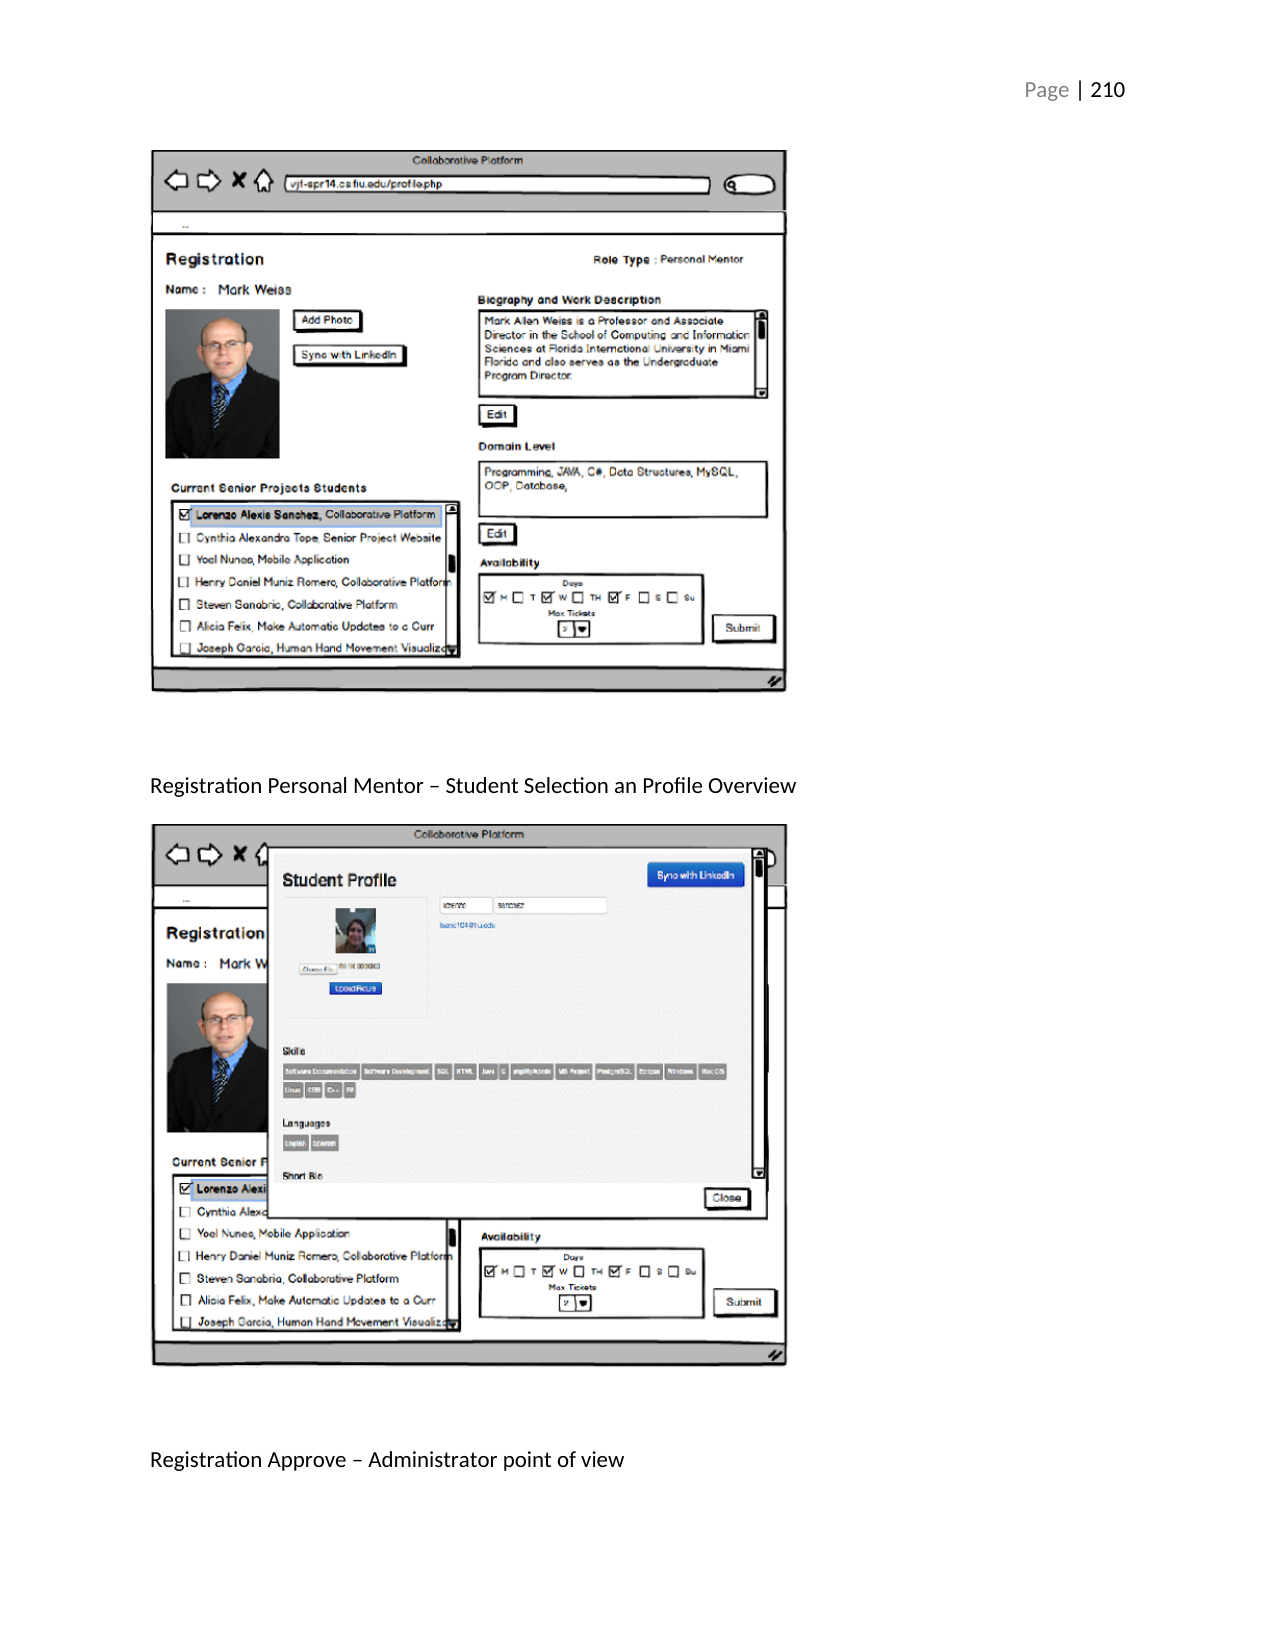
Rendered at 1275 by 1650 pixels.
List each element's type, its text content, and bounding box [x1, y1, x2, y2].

picture [150, 150, 788, 694]
text Registration Personal Mentor – Student Selection an Profile Overview [150, 771, 1125, 799]
text Registration Approve – Administrator point of view [150, 1445, 1125, 1473]
picture [150, 824, 788, 1368]
